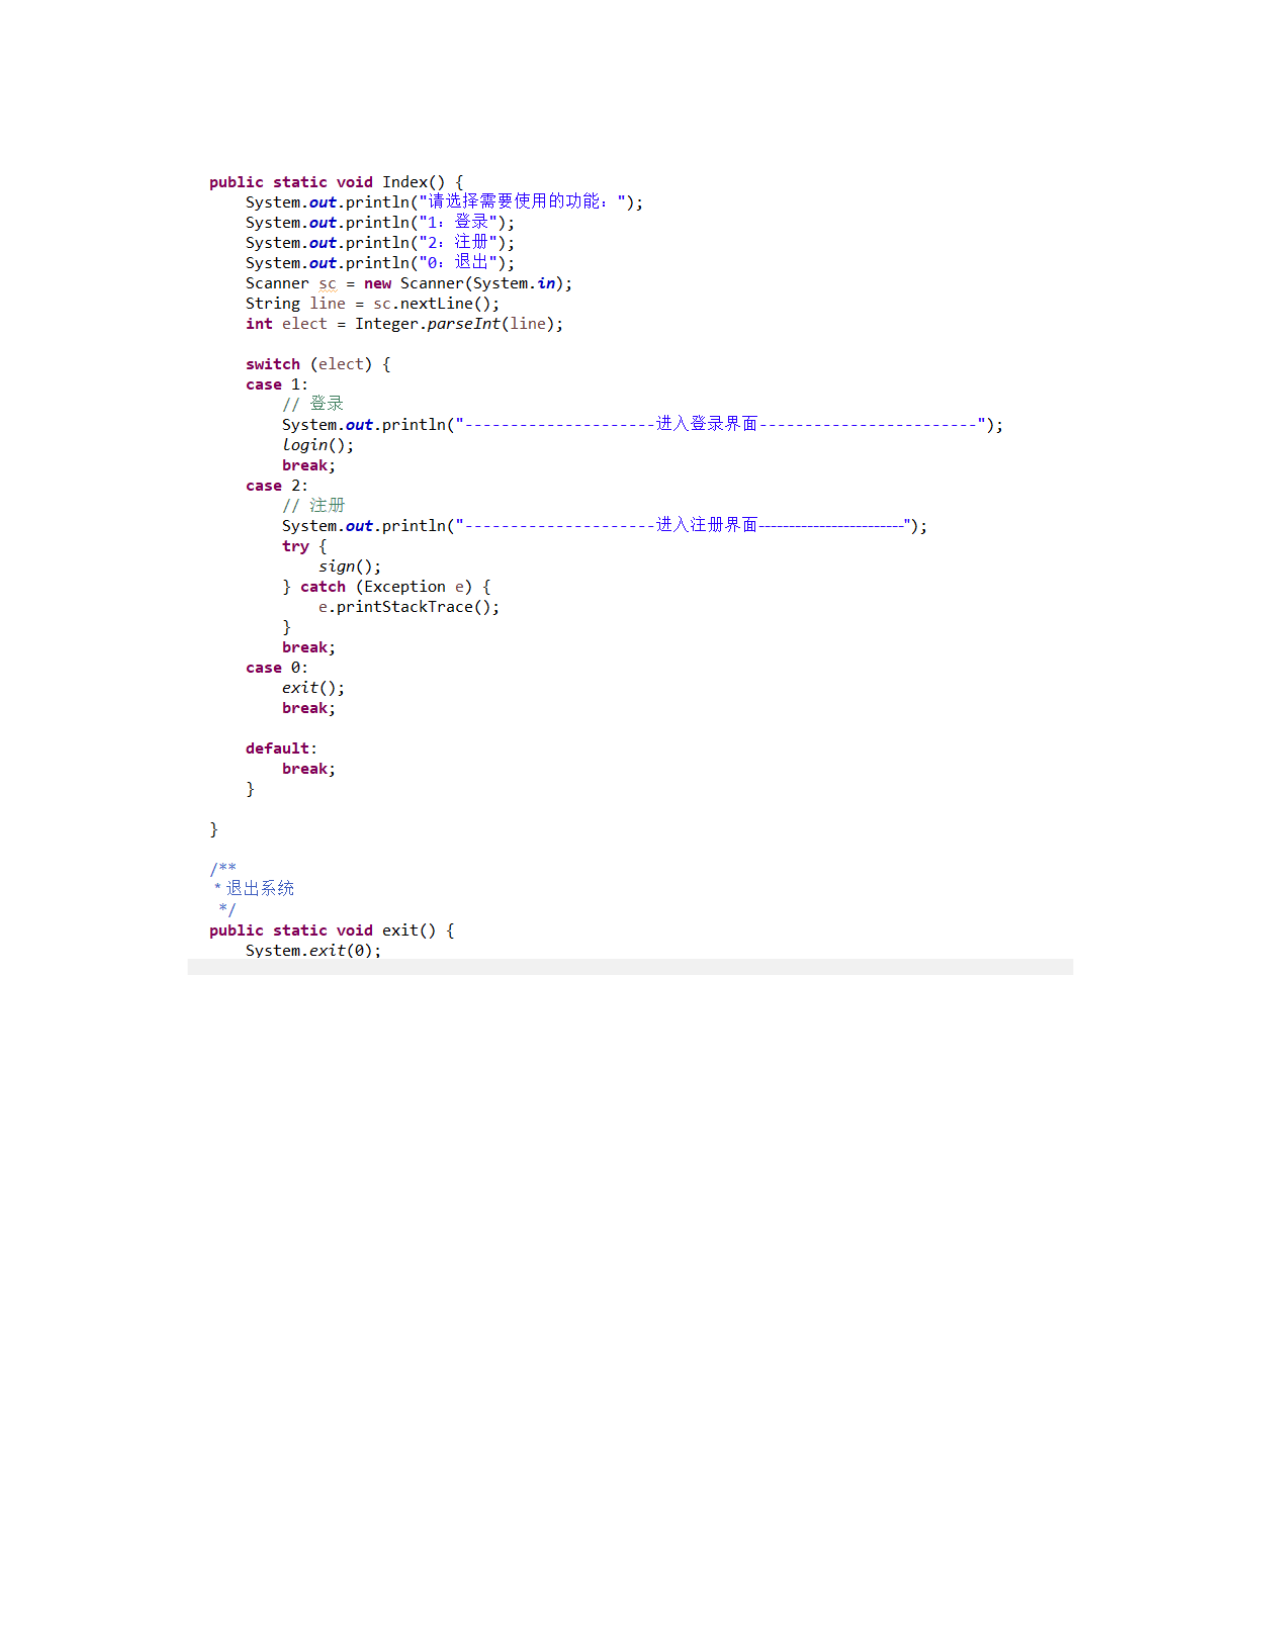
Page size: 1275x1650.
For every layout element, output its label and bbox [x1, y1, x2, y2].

picture [187, 158, 1074, 975]
